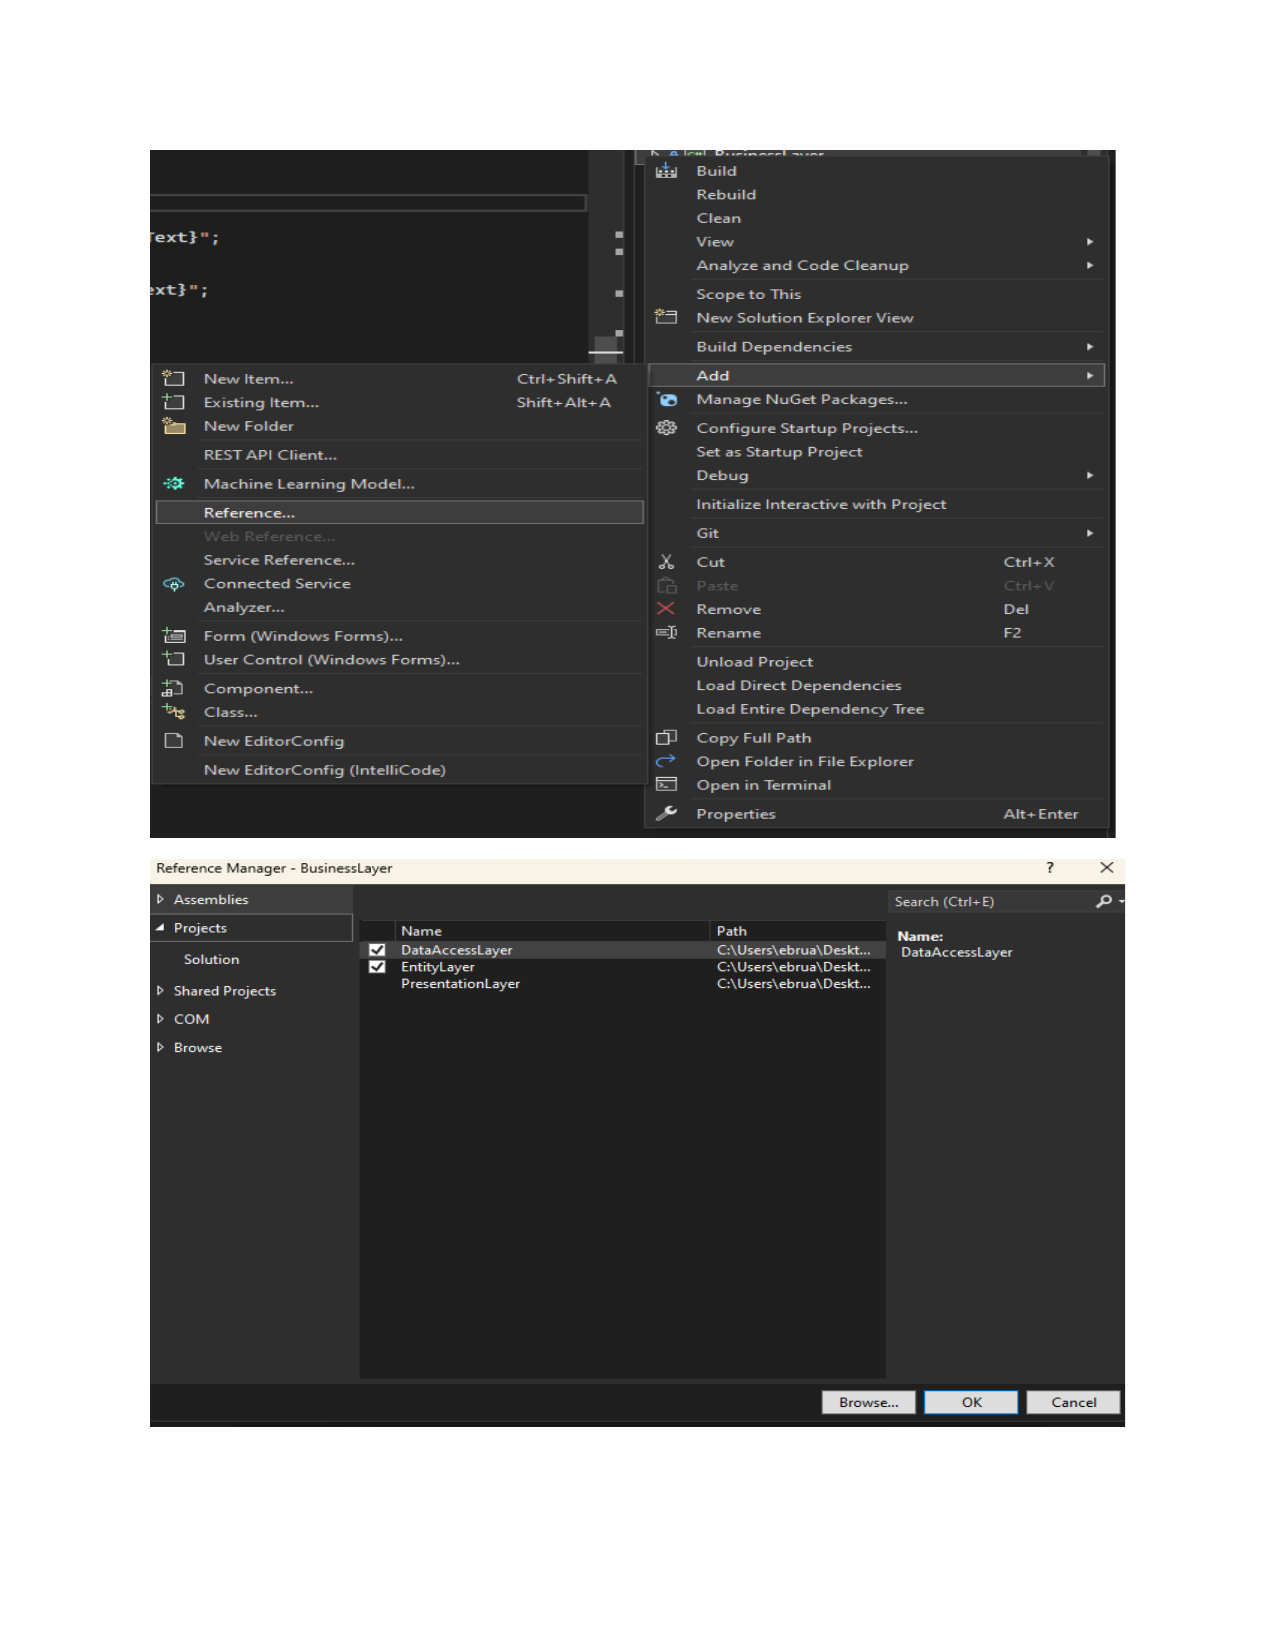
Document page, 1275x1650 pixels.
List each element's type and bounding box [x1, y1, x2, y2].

picture [150, 150, 1116, 838]
picture [150, 859, 1125, 1427]
